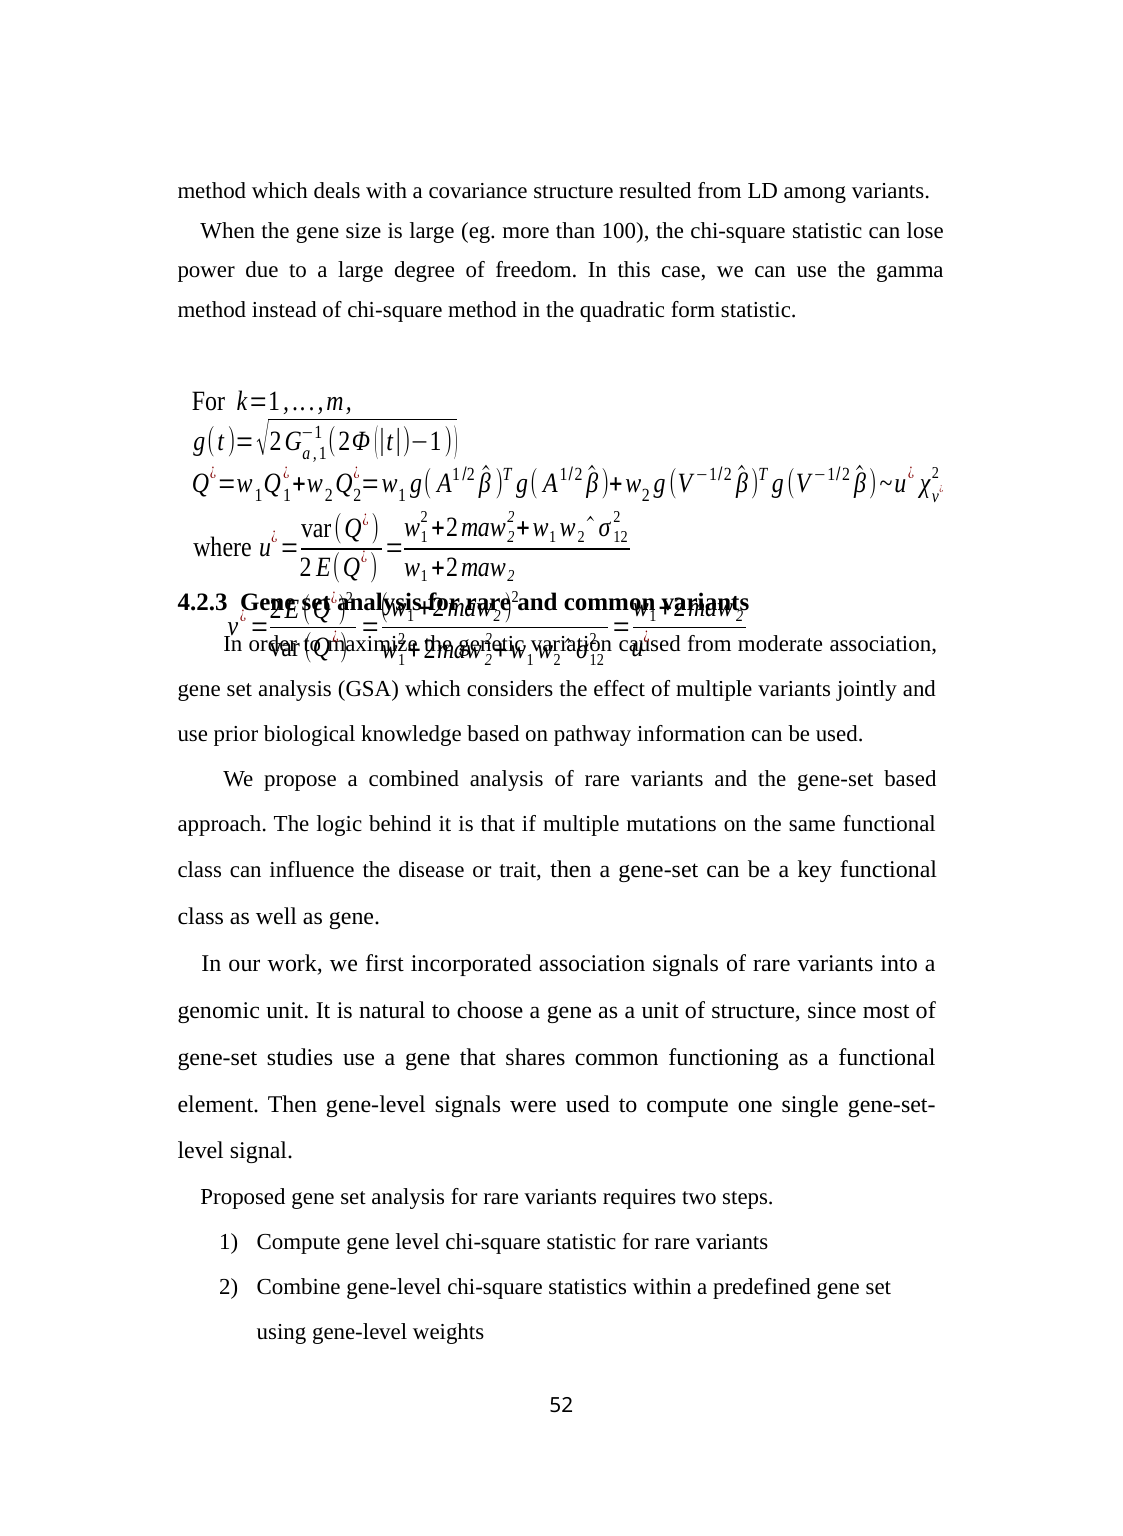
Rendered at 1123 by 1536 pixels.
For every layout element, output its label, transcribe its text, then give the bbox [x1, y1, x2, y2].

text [177, 177, 945, 203]
text In order to maximize the genetic variation caused from moderate association, gene set analysis (GSA) which considers the effect of multiple variants jointly and use prior biological knowledge based on pathway information can be used. [177, 631, 938, 746]
text In our work, we first incorporated association signals of rare variants into a genomic unit. It is natural to choose a gene as a unit of structure, since most of gene-set studies use a gene that shares common functioning as a functional element. Then gene-level signals were used to compute one single gene-set-level signal. [177, 949, 937, 1164]
text 4.2.3 Gene set analysis for rare and common variants [177, 587, 945, 616]
list Combine gene-level chi-square statistics within a predefined gene set using gene-level weights [219, 1273, 938, 1344]
text Proposed gene set analysis for rare variants requires two steps. [177, 1183, 937, 1210]
text We propose a combined analysis of rare variants and the gene-set based approach. The logic behind it is that if multiple mutations on the same functional class can influence the disease or trait, then a gene-set can be a key functional class as well as gene. [177, 765, 938, 930]
text When the gene size is large (eg. more than 100), the chi-square statistic can lose power due to a large degree of freedom. In this case, we can use the gamma method instead of chi-square method in the quadratic form statistic. [177, 217, 945, 322]
list Compute gene level chi-square statistic for rare variants [219, 1228, 938, 1254]
